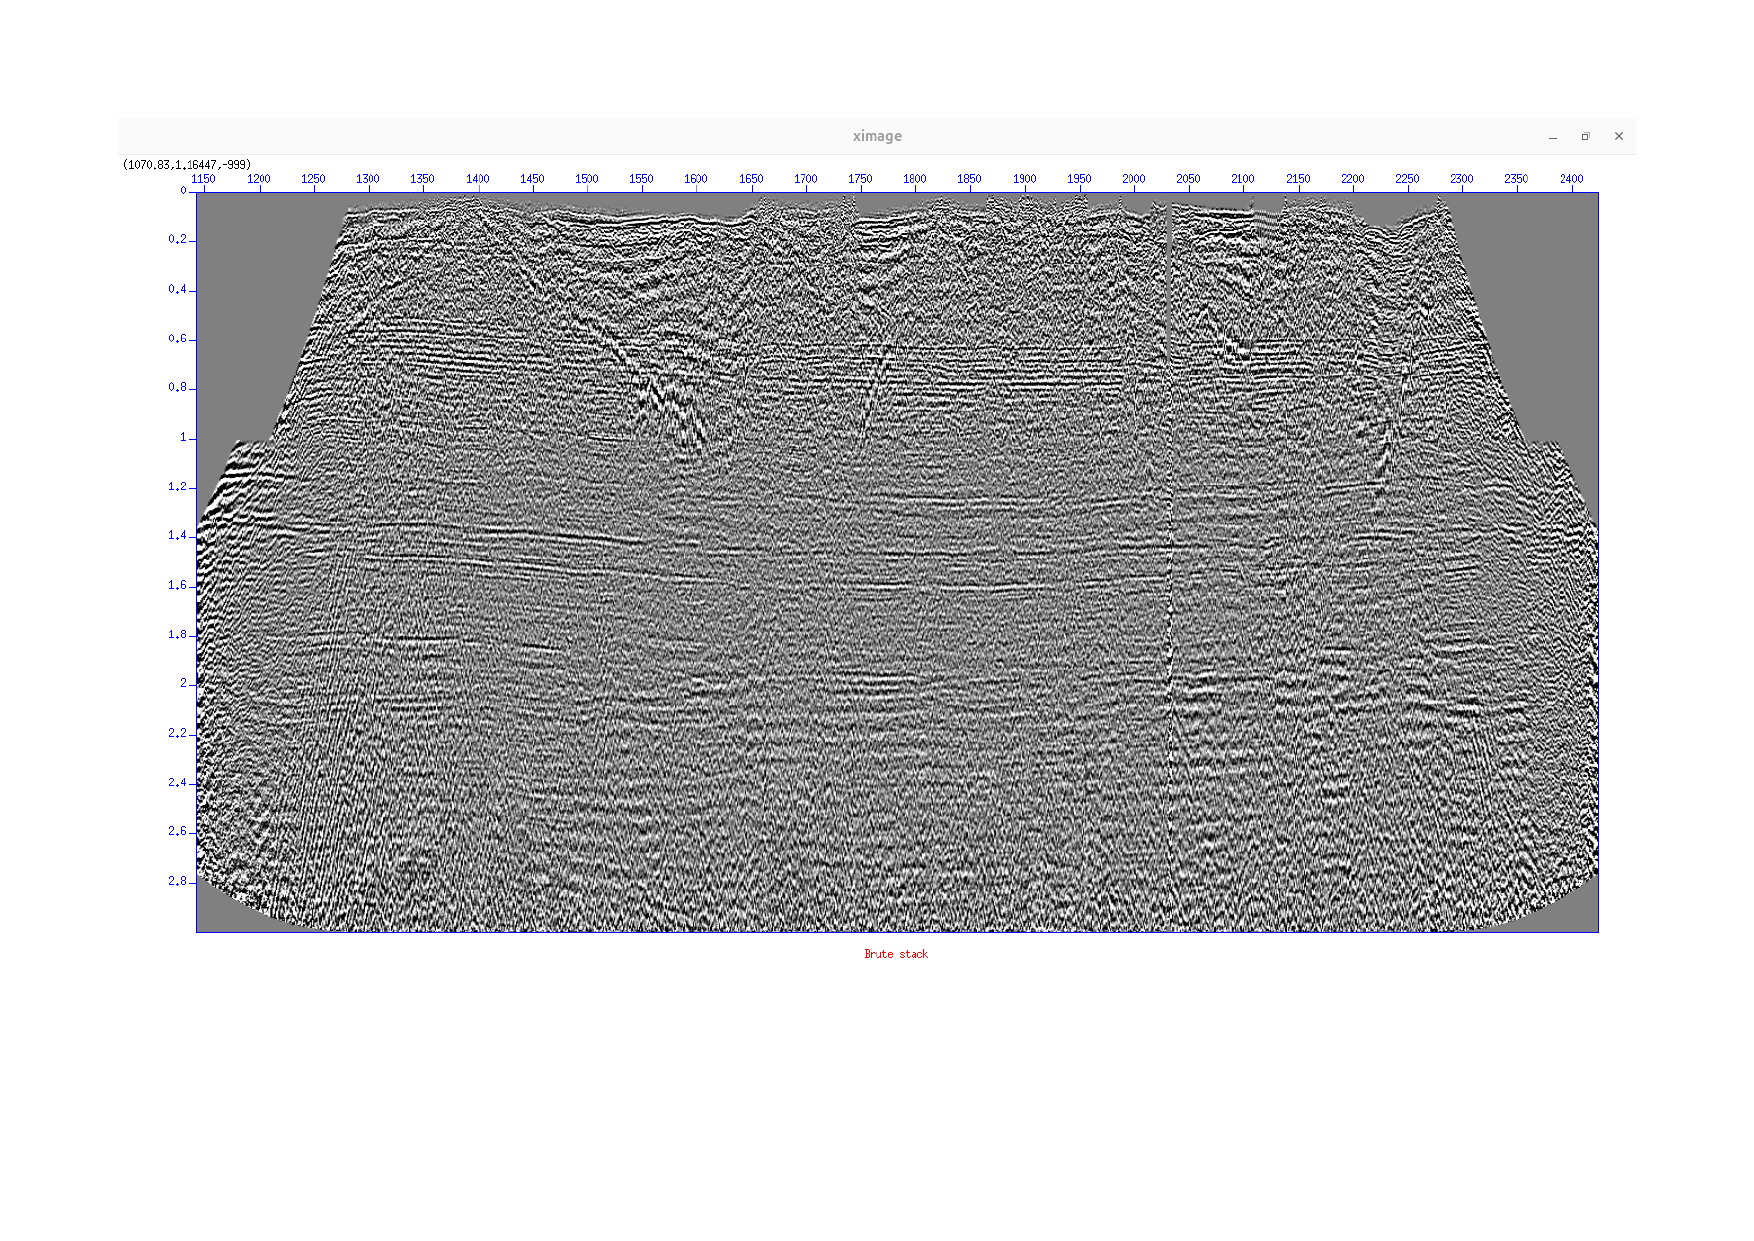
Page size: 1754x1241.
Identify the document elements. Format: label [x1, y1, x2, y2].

picture [118, 118, 1636, 963]
